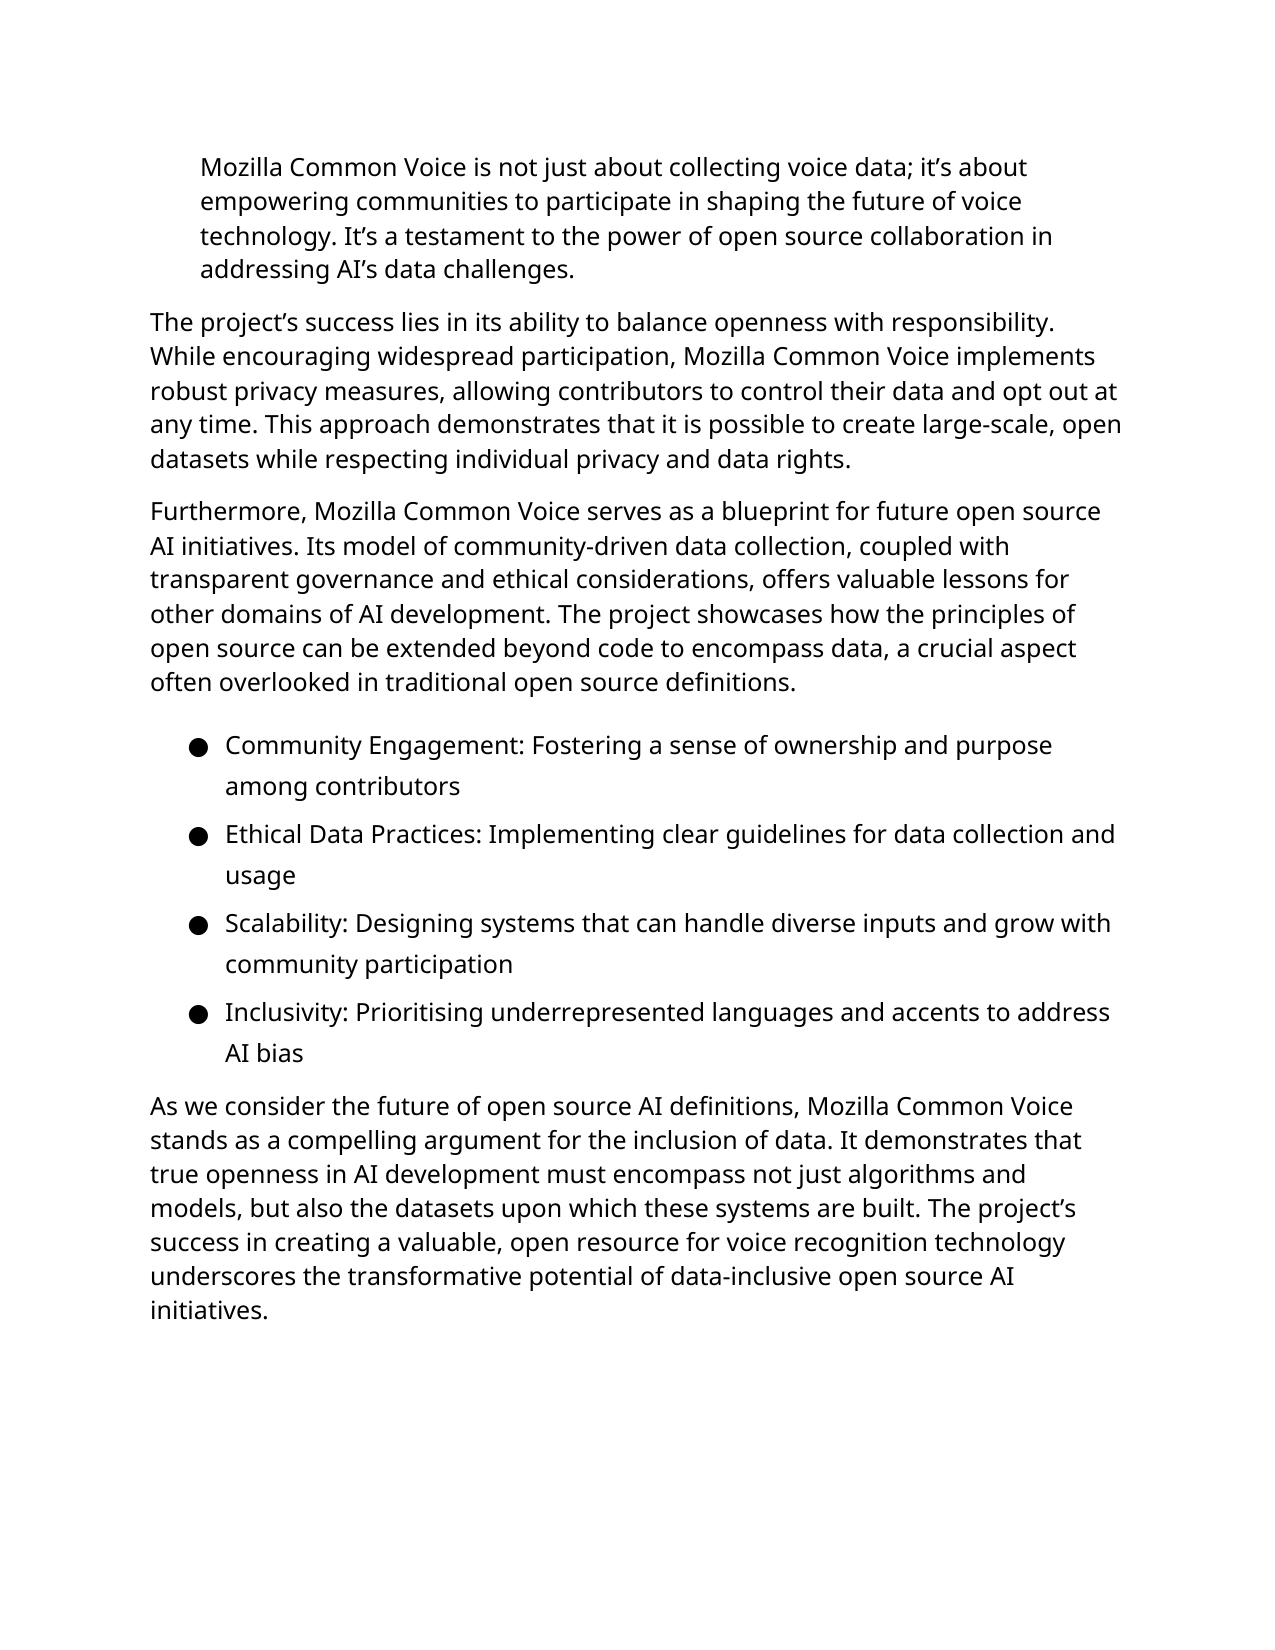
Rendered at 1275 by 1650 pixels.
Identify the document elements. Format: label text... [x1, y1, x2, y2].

list Scalability: Designing systems that can handle diverse inputs and grow with community participation [187, 895, 1125, 981]
text Furthermore, Mozilla Common Voice serves as a blueprint for future open source AI initiatives. Its model of community-driven data collection, coupled with transparent governance and ethical considerations, offers valuable lessons for other domains of AI development. The project showcases how the principles of open source can be extended beyond code to encompass data, a crucial aspect often overlooked in traditional open source definitions. [150, 494, 1125, 698]
list Community Engagement: Fostering a sense of ownership and purpose among contributors [187, 717, 1125, 802]
text Mozilla Common Voice is not just about collecting voice data; it’s about empowering communities to participate in shaping the future of voice technology. It’s a testament to the power of open source collaboration in addressing AI’s data challenges. [200, 150, 1075, 286]
text As we consider the future of open source AI definitions, Mozilla Common Voice stands as a compelling argument for the inclusion of data. It demonstrates that true openness in AI development must encompass not just algorithms and models, but also the datasets upon which these systems are built. The project’s success in creating a valuable, open resource for voice recognition technology underscores the transformative potential of data-inclusive open source AI initiatives. [150, 1088, 1125, 1327]
list Inclusivity: Prioritising underrepresented languages and accents to address AI bias [187, 984, 1125, 1070]
list Ethical Data Practices: Implementing clear guidelines for data collection and usage [187, 806, 1125, 892]
text The project’s success lies in its ability to balance openness with responsibility. While encouraging widespread participation, Mozilla Common Voice implements robust privacy measures, allowing contributors to control their data and opt out at any time. This approach demonstrates that it is possible to create large-scale, open datasets while respecting individual privacy and data rights. [150, 305, 1125, 475]
